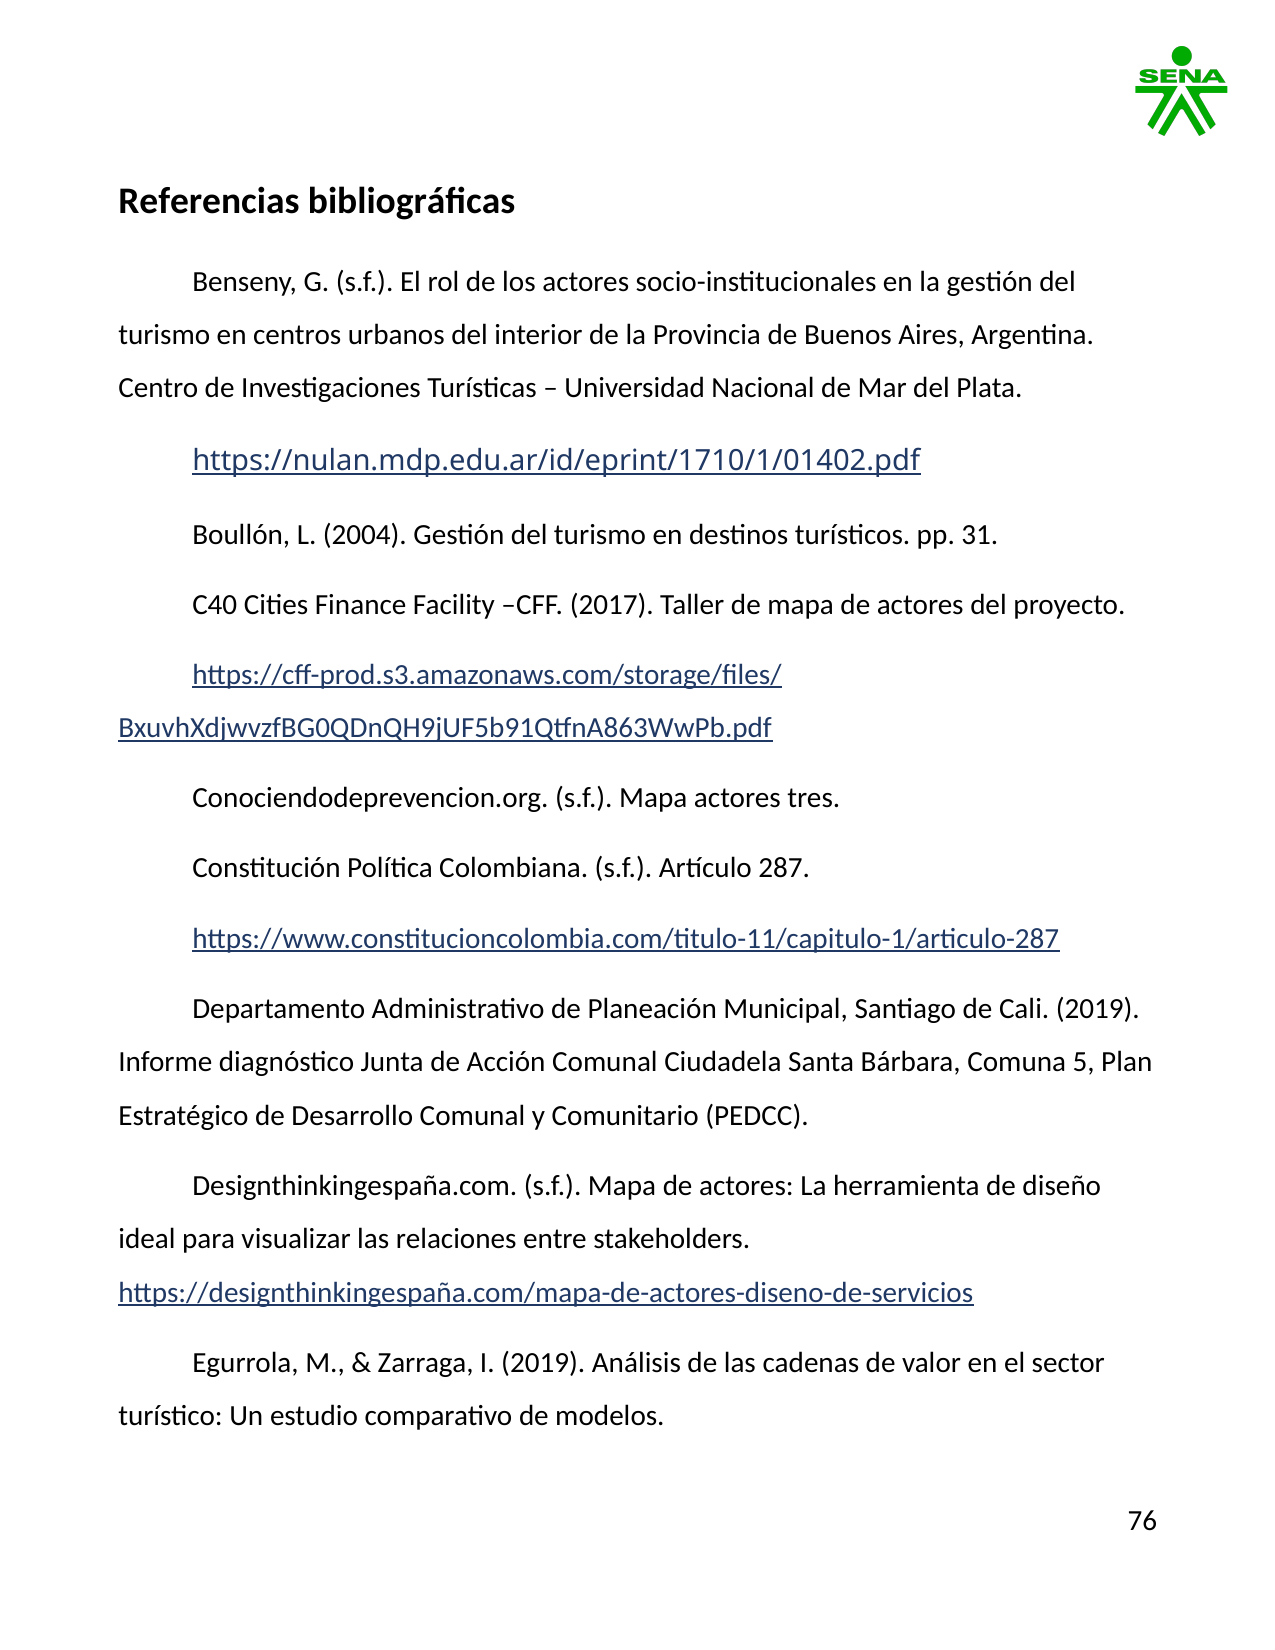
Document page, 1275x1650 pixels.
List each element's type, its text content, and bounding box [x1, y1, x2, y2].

text Departamento Administrativo de Planeación Municipal, Santiago de Cali. (2019). Informe diagnóstico Junta de Acción Comunal Ciudadela Santa Bárbara, Comuna 5, Plan Estratégico de Desarrollo Comunal y Comunitario (PEDCC). [118, 990, 1157, 1132]
text Constitución Política Colombiana. (s.f.). Artículo 287. [118, 849, 1157, 885]
text Egurrola, M., & Zarraga, I. (2019). Análisis de las cadenas de valor en el sector turístico: Un estudio comparativo de modelos. [118, 1344, 1157, 1433]
picture [1135, 46, 1228, 136]
text https://www.constitucioncolombia.com/titulo-11/capitulo-1/articulo-287 [118, 920, 1157, 955]
text Benseny, G. (s.f.). El rol de los actores socio-institucionales en la gestión del turismo en centros urbanos del interior de la Provincia de Buenos Aires, Argentina. Centro de Investigaciones Turísticas – Universidad Nacional de Mar del Plata. [118, 263, 1157, 405]
text https://nulan.mdp.edu.ar/id/eprint/1710/1/01402.pdf [118, 439, 1157, 479]
text Designthinkingespaña.com. (s.f.). Mapa de actores: La herramienta de diseño ideal para visualizar las relaciones entre stakeholders. https://designthinkingespaña.com/mapa-de-actores-diseno-de-servicios [118, 1167, 1157, 1309]
text Boullón, L. (2004). Gestión del turismo en destinos turísticos. pp. 31. [118, 516, 1157, 551]
text Conociendodeprevencion.org. (s.f.). Mapa actores tres. [118, 779, 1157, 815]
text Referencias bibliográficas [118, 177, 1157, 223]
text https://cff-prod.s3.amazonaws.com/storage/files/BxuvhXdjwvzfBG0QDnQH9jUF5b91QtfnA863WwPb.pdf [118, 656, 1157, 745]
text C40 Cities Finance Facility –CFF. (2017). Taller de mapa de actores del proyecto. [118, 586, 1157, 621]
